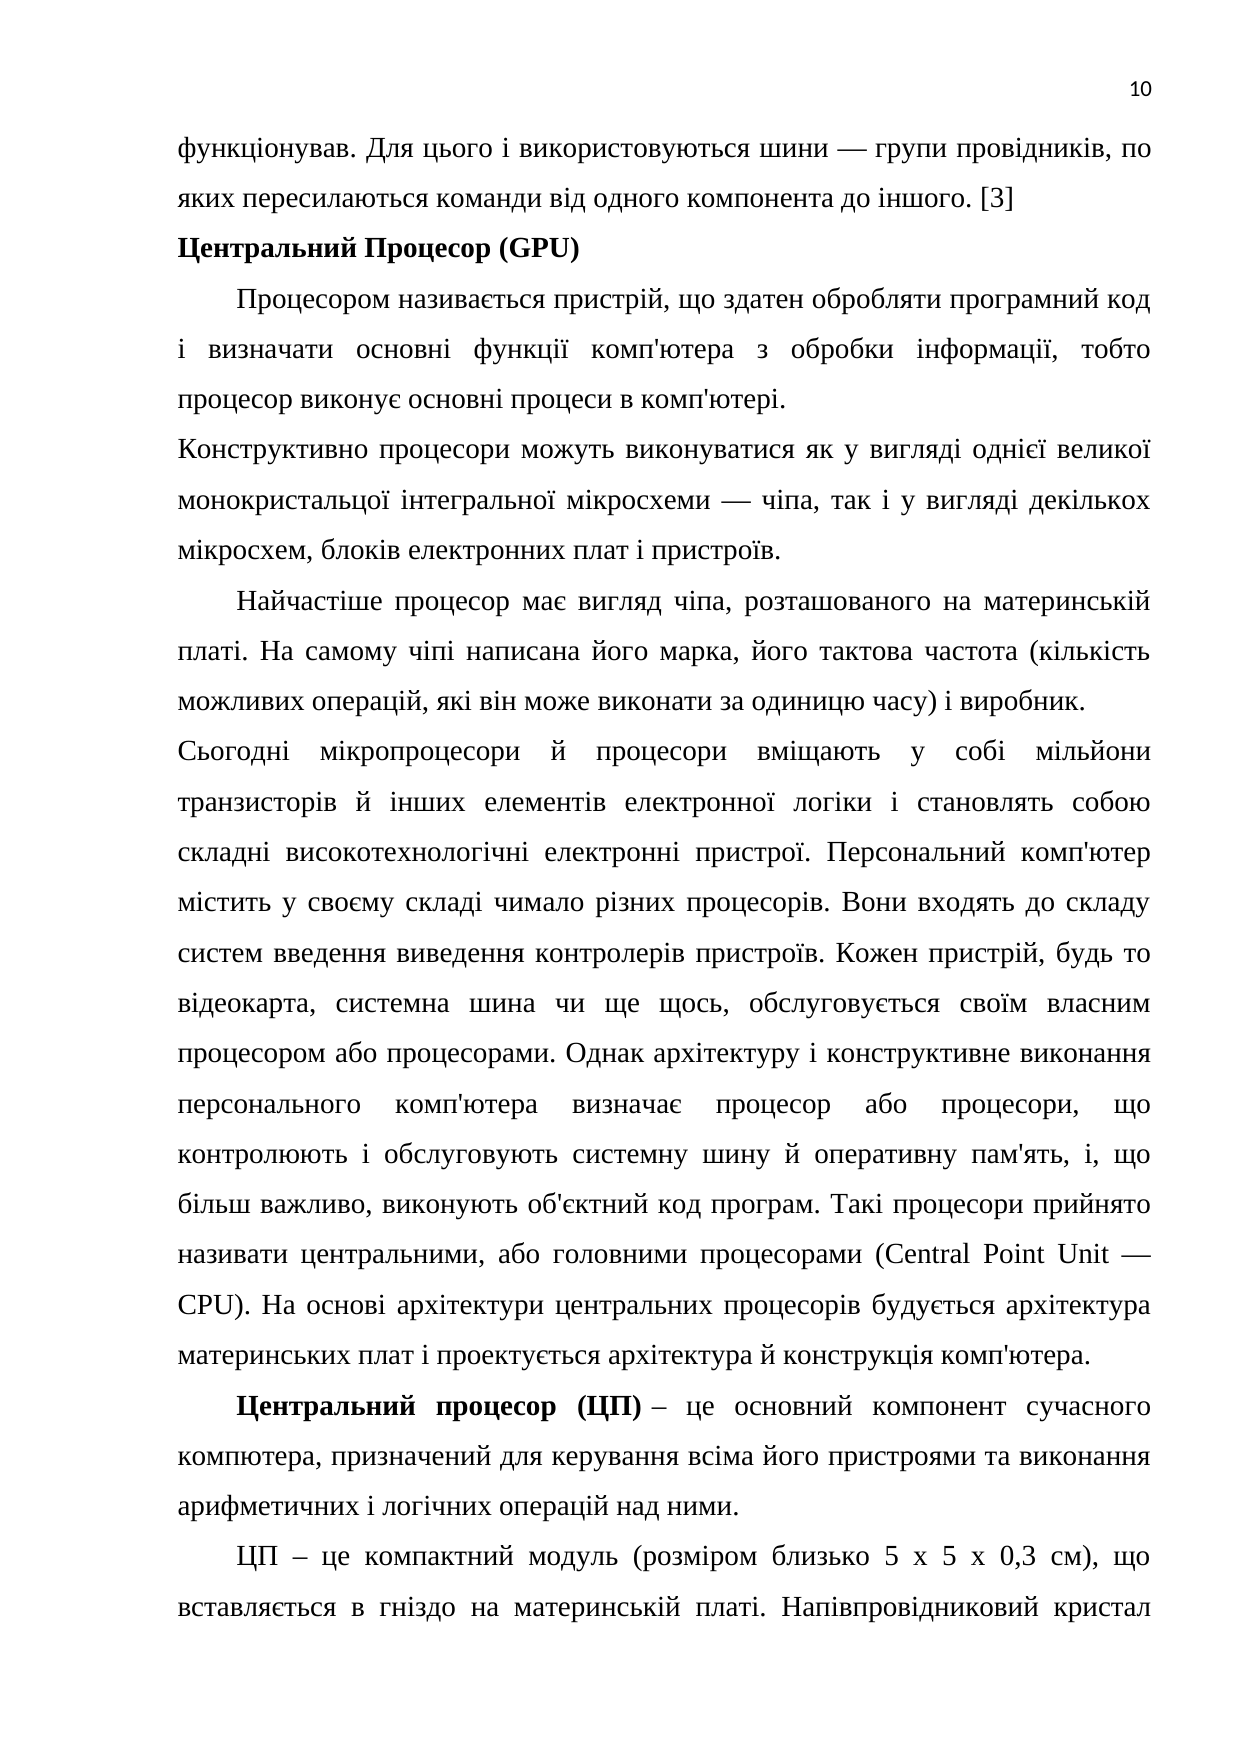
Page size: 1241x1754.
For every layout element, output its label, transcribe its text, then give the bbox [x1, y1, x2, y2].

text Конструктивно процесори можуть виконуватися як у вигляді однієї великої монокристальцої інтегральної мікросхеми — чіпа, так і у вигляді декількох мікросхем, блоків електронних плат і пристроїв. [177, 432, 1152, 566]
text Процесором називається пристрій, що здатен обробляти програмний код і визначати основні функції комп'ютера з обробки інформації, тобто процесор виконує основні процеси в комп'ютері. [177, 281, 1152, 415]
text Центральний Процесор (GPU) [177, 230, 1152, 264]
text Найчастіше процесор має вигляд чіпа, розташованого на материнській платі. На самому чіпі написана його марка, його тактова частота (кількість можливих операцій, які він може виконати за одиницю часу) і виробник. [177, 583, 1152, 717]
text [177, 1538, 1152, 1622]
text Сьогодні мікропроцесори й процесори вміщають у собі мільйони транзисторів й інших елементів електронної логіки і становлять собою складні високотехнологічні електронні пристрої. Персональний комп'ютер містить у своєму складі чимало різних процесорів. Вони входять до складу систем введення виведення контролерів пристроїв. Кожен пристрій, будь то відеокарта, системна шина чи ще щось, обслуговується своїм власним процесором або процесорами. Однак архітектуру і конструктивне виконання персонального комп'ютера визначає процесор або процесори, що контролюють і обслуговують системну шину й оперативну пам'ять, і, що більш важливо, виконують об'єктний код програм. Такі процесори прийнято називати центральними, або головними процесорами (Central Point Unit — CPU). На основі архітектури центральних процесорів будується архітектура материнських плат і проектується архітектура й конструкція комп'ютера. [177, 733, 1152, 1371]
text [177, 130, 1152, 214]
text Центральний процесор (ЦП) – це основний компонент сучасного компютера, призначений для керування всіма його пристроями та виконання арифметичних і логічних операцій над ними. [177, 1388, 1152, 1522]
